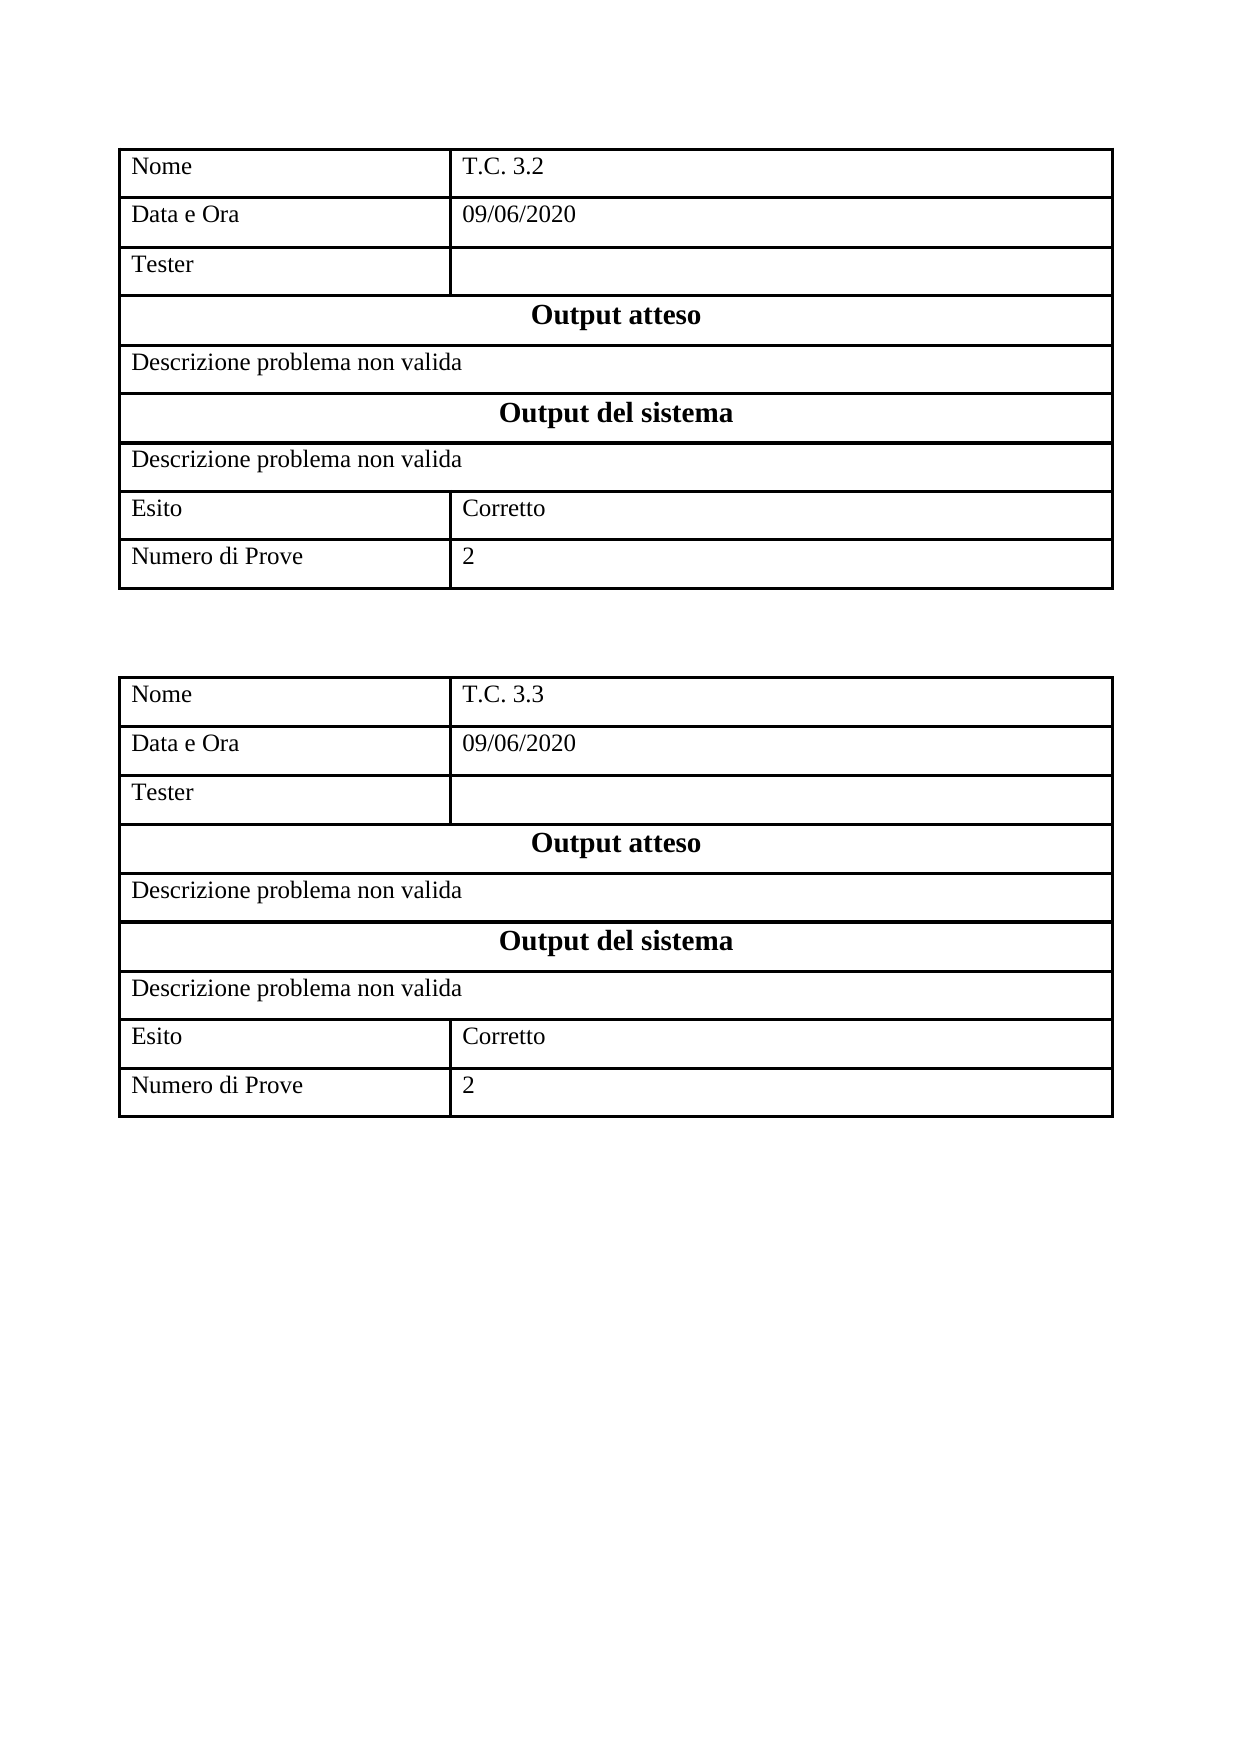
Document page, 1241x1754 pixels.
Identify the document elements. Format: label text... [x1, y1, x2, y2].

table_cell Tester [121, 777, 449, 822]
table_cell [452, 777, 1111, 822]
table_cell Output del sistema [121, 924, 1111, 970]
table_cell [452, 249, 1111, 294]
table_cell 2 [452, 1070, 1111, 1115]
table_cell Corretto [452, 1021, 1111, 1067]
table_cell Descrizione problema non valida [121, 445, 1111, 490]
table_cell Output del sistema [121, 395, 1111, 441]
table_cell Numero di Prove [121, 541, 449, 587]
table_cell Descrizione problema non valida [121, 347, 1111, 392]
table_header T.C. 3.2 [452, 151, 1111, 196]
table_cell Output atteso [121, 826, 1111, 872]
table_cell Corretto [452, 493, 1111, 538]
table_cell Data e Ora [121, 199, 449, 246]
table_cell Numero di Prove [121, 1070, 449, 1115]
table_cell Descrizione problema non valida [121, 973, 1111, 1018]
table_cell 09/06/2020 [452, 728, 1111, 774]
table_cell Output atteso [121, 297, 1111, 343]
table_cell Descrizione problema non valida [121, 875, 1111, 920]
table_cell Esito [121, 493, 449, 538]
table_cell Esito [121, 1021, 449, 1067]
table_header Nome [121, 679, 449, 724]
table_cell Tester [121, 249, 449, 294]
table_header Nome [121, 151, 449, 196]
table_cell 09/06/2020 [452, 199, 1111, 246]
table_cell Data e Ora [121, 728, 449, 774]
table_header T.C. 3.3 [452, 679, 1111, 724]
table_cell 2 [452, 541, 1111, 587]
